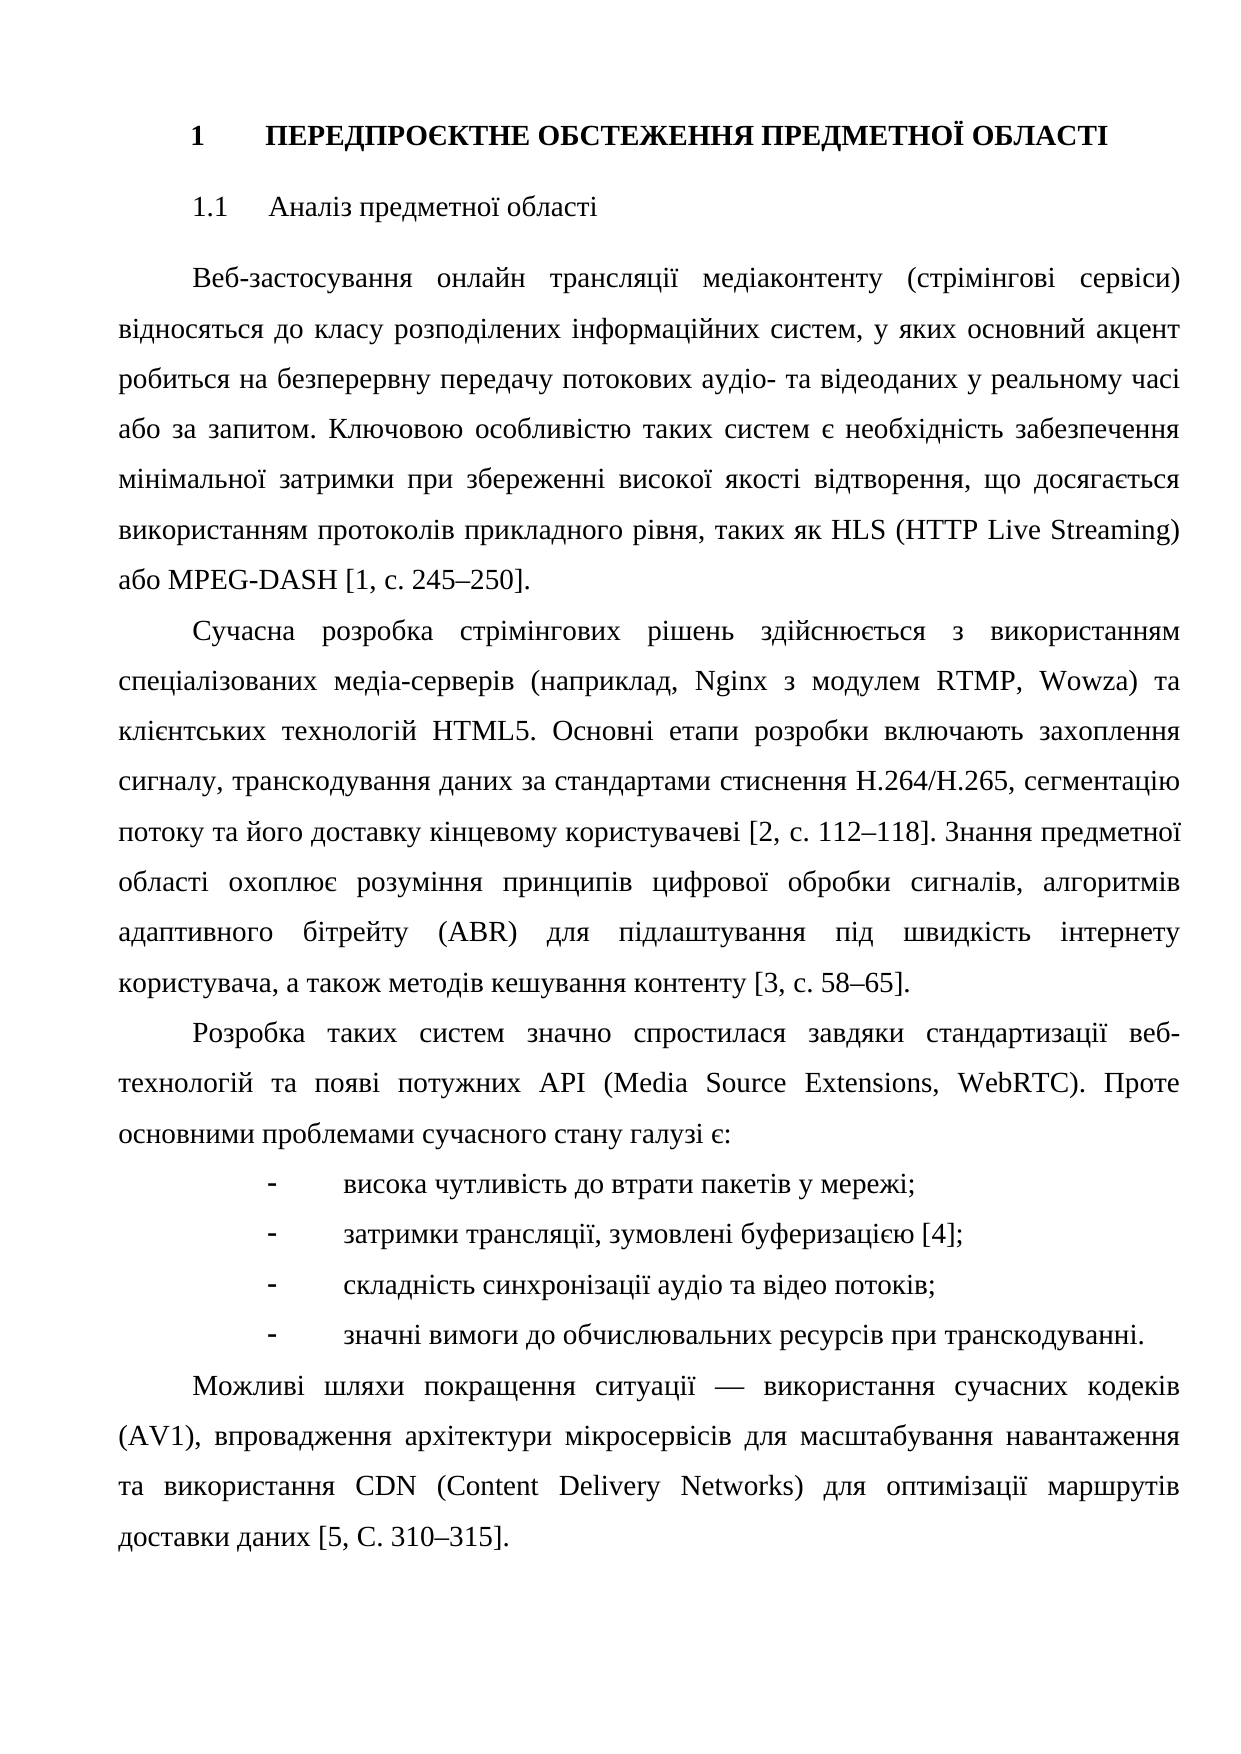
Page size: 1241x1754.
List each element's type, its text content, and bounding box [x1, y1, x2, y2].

text Сучасна розробка стрімінгових рішень здійснюється з використанням спеціалізованих медіа-серверів (наприклад, Nginx з модулем RTMP, Wowza) та клієнтських технологій HTML5. Основні етапи розробки включають захоплення сигналу, транскодування даних за стандартами стиснення H.264/H.265, сегментацію потоку та його доставку кінцевому користувачеві [2, с. 112–118]. Знання предметної області охоплює розуміння принципів цифрової обробки сигналів, алгоритмів адаптивного бітрейту (ABR) для підлаштування під швидкість інтернету користувача, а також методів кешування контенту [3, с. 58–65]. [118, 613, 1181, 998]
list затримки трансляції, зумовлені буферизацією [4]; [193, 1216, 1181, 1250]
subtitle 1 ПЕРЕДПРОЄКТНЕ ОБСТЕЖЕННЯ ПРЕДМЕТНОЇ ОБЛАСТІ [118, 118, 1181, 152]
text Розробка таких систем значно спростилася завдяки стандартизації веб-технологій та появі потужних API (Media Source Extensions, WebRTC). Проте основними проблемами сучасного стану галузі є: [118, 1015, 1181, 1149]
list висока чутливість до втрати пакетів у мережі; [193, 1166, 1181, 1200]
list значні вимоги до обчислювальних ресурсів при транскодуванні. [193, 1317, 1181, 1351]
text Веб-застосування онлайн трансляції медіаконтенту (стрімінгові сервіси) відносяться до класу розподілених інформаційних систем, у яких основний акцент робиться на безперервну передачу потокових аудіо- та відеоданих у реальному часі або за запитом. Ключовою особливістю таких систем є необхідність забезпечення мінімальної затримки при збереженні високої якості відтворення, що досягається використанням протоколів прикладного рівня, таких як HLS (HTTP Live Streaming) або MPEG-DASH [1, с. 245–250]. [118, 260, 1181, 596]
list складність синхронізації аудіо та відео потоків; [193, 1267, 1181, 1301]
text Можливі шляхи покращення ситуації — використання сучасних кодеків (AV1), впровадження архітектури мікросервісів для масштабування навантаження та використання CDN (Content Delivery Networks) для оптимізації маршрутів доставки даних [5, С. 310–315]. [118, 1368, 1181, 1552]
subtitle 1.1 Аналіз предметної області [118, 189, 1181, 223]
